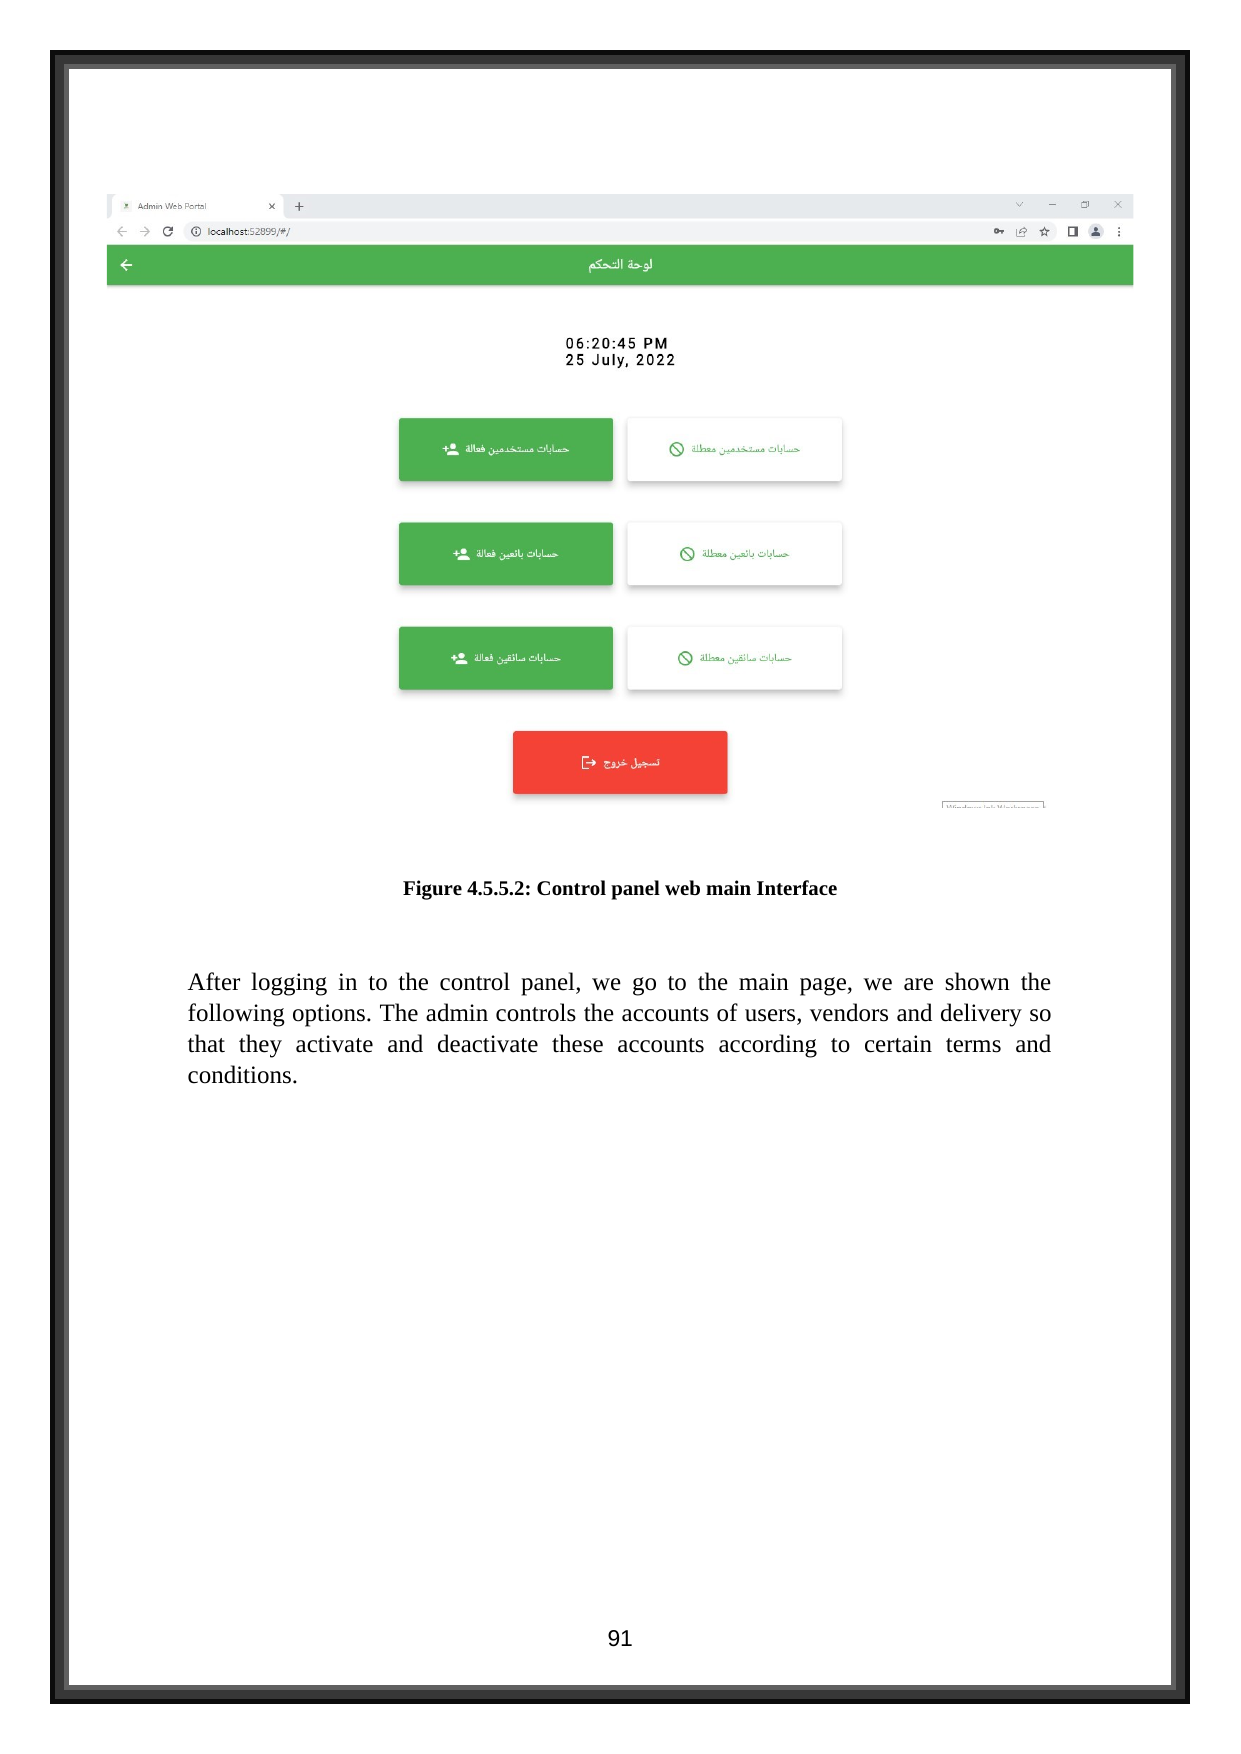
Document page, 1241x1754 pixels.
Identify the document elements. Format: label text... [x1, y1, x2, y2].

text After logging in to the control panel, we go to the main page, we are shown the following options. The admin controls the accounts of users, vendors and delivery so that they activate and deactivate these accounts according to certain terms and conditions. [187, 967, 1053, 1088]
picture [106, 194, 1134, 808]
text Figure 4.5.5.2: Control panel web main Interface [187, 876, 1053, 900]
